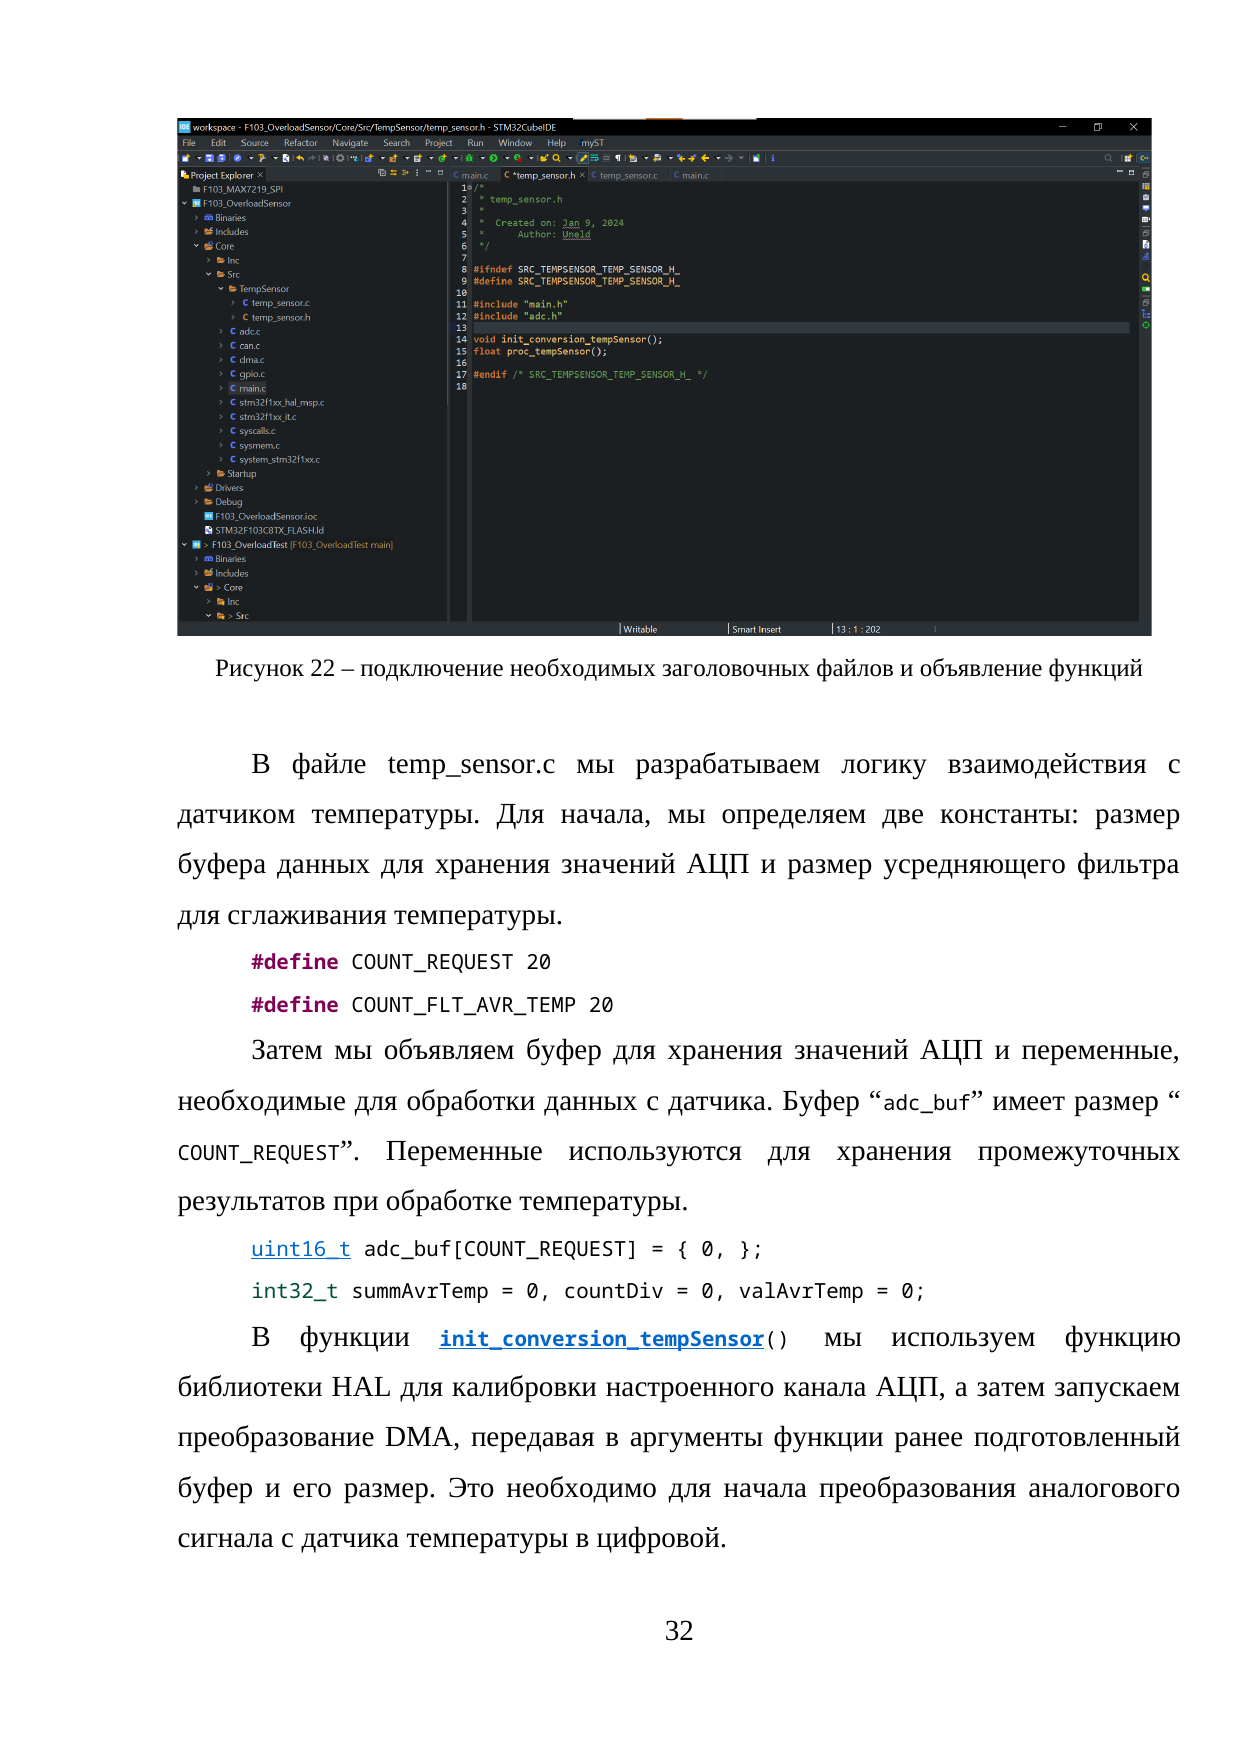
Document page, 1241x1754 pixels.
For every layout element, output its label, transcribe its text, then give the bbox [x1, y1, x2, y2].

text Рисунок 22 – подключение необходимых заголовочных файлов и объявление функций [177, 653, 1181, 681]
text #define COUNT_FLT_AVR_TEMP 20 [177, 990, 1181, 1018]
text #define COUNT_REQUEST 20 [177, 947, 1181, 976]
text В файле temp_sensor.c мы разрабатываем логику взаимодействия с датчиком температуры. Для начала, мы определяем две константы: размер буфера данных для хранения значений АЦП и размер усредняющего фильтра для сглаживания температуры. [177, 746, 1181, 931]
picture [177, 118, 1152, 636]
text В функции init_conversion_tempSensor() мы используем функцию библиотеки HAL для калибровки настроенного канала АЦП, а затем запускаем преобразование DMA, передавая в аргументы функции ранее подготовленный буфер и его размер. Это необходимо для начала преобразования аналогового сигнала с датчика температуры в цифровой. [177, 1319, 1181, 1554]
text Затем мы объявляем буфер для хранения значений АЦП и переменные, необходимые для обработки данных с датчика. Буфер “adc_buf” имеет размер “ COUNT_REQUEST”. Переменные используются для хранения промежуточных результатов при обработке температуры. [177, 1032, 1181, 1217]
text int32_t summAvrTemp = 0, countDiv = 0, valAvrTemp = 0; [177, 1276, 1181, 1305]
text uint16_t adc_buf[COUNT_REQUEST] = { 0, }; [177, 1234, 1181, 1262]
